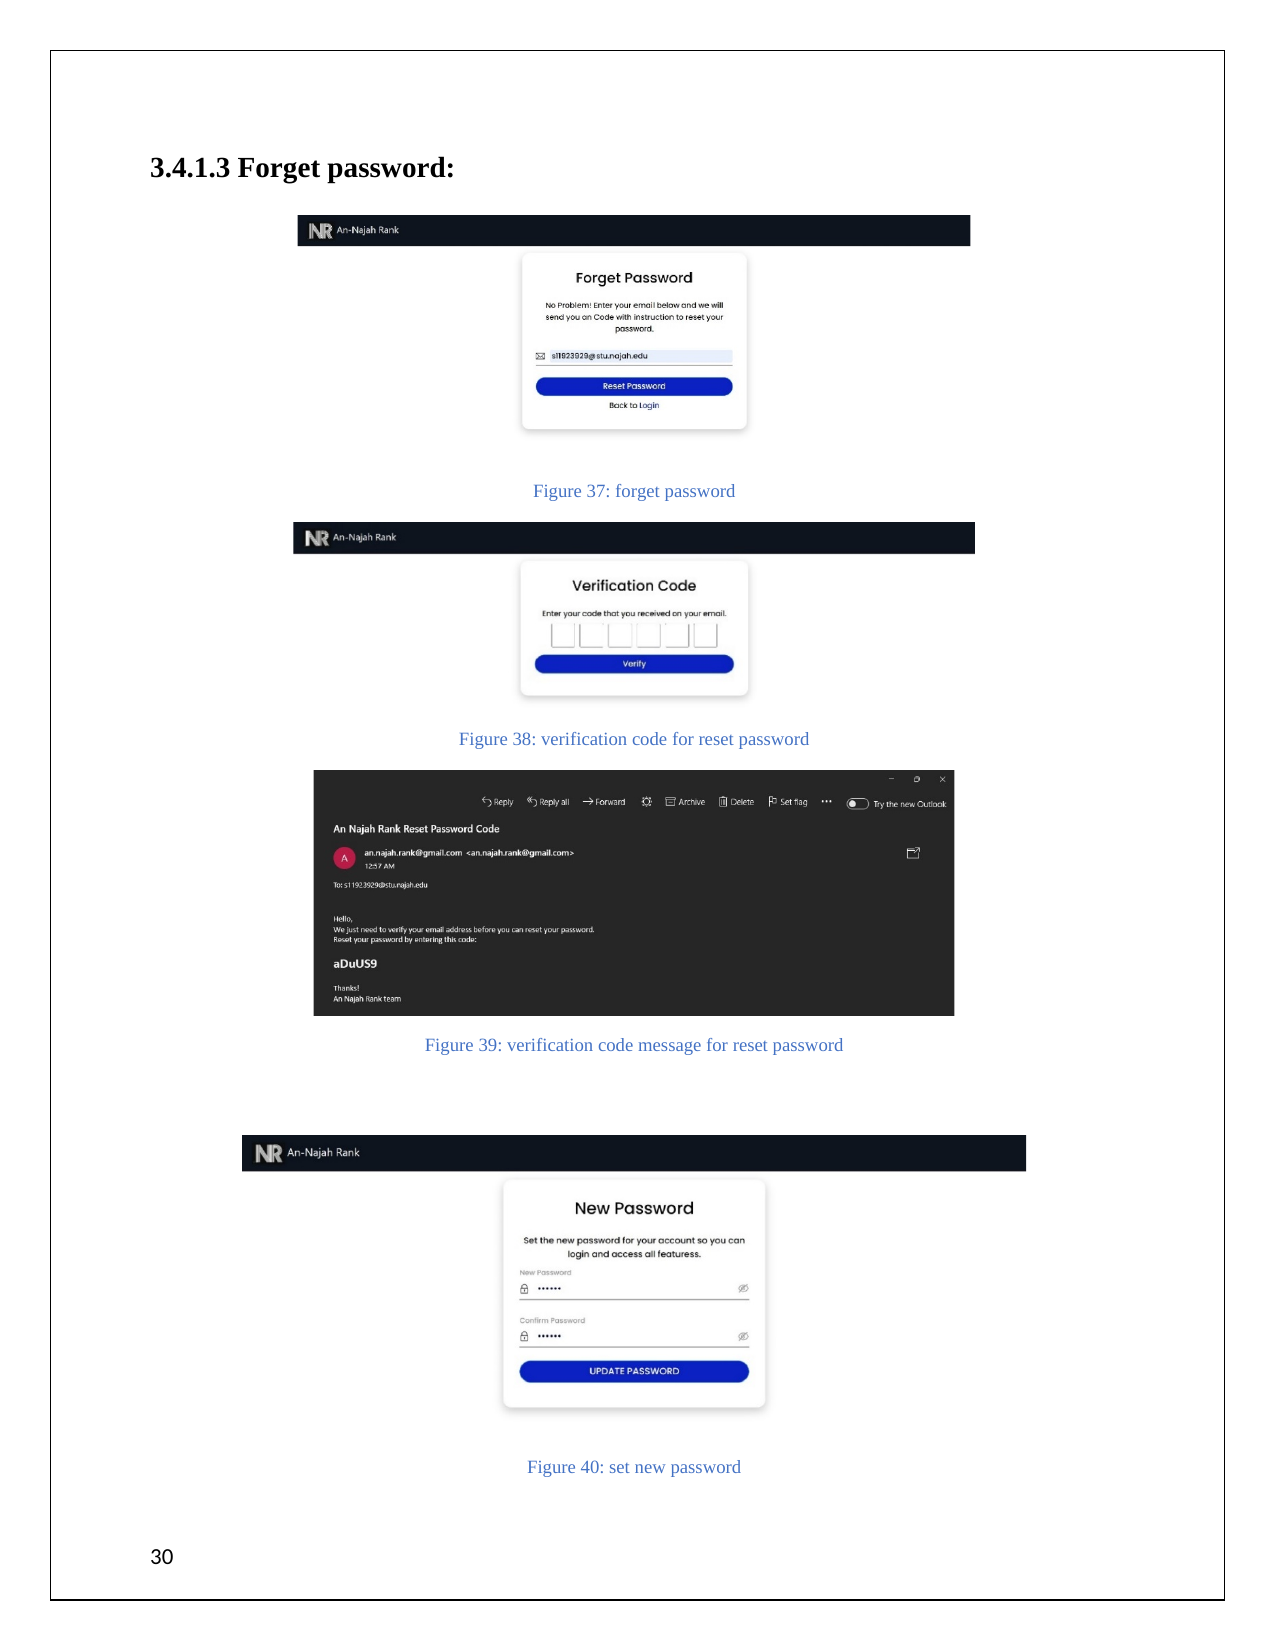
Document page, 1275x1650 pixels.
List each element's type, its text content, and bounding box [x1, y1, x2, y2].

text Figure 38: verification code for reset password [150, 728, 1118, 749]
text Figure 40: set new password [150, 1456, 1118, 1478]
picture [313, 770, 955, 1016]
picture [297, 215, 971, 451]
text Figure 37: forget password [150, 480, 1118, 502]
subtitle 3.4.1.3 Forget password: [150, 150, 1118, 183]
picture [242, 1135, 1027, 1428]
text Figure 39: verification code message for reset password [150, 1034, 1118, 1056]
picture [293, 522, 975, 709]
